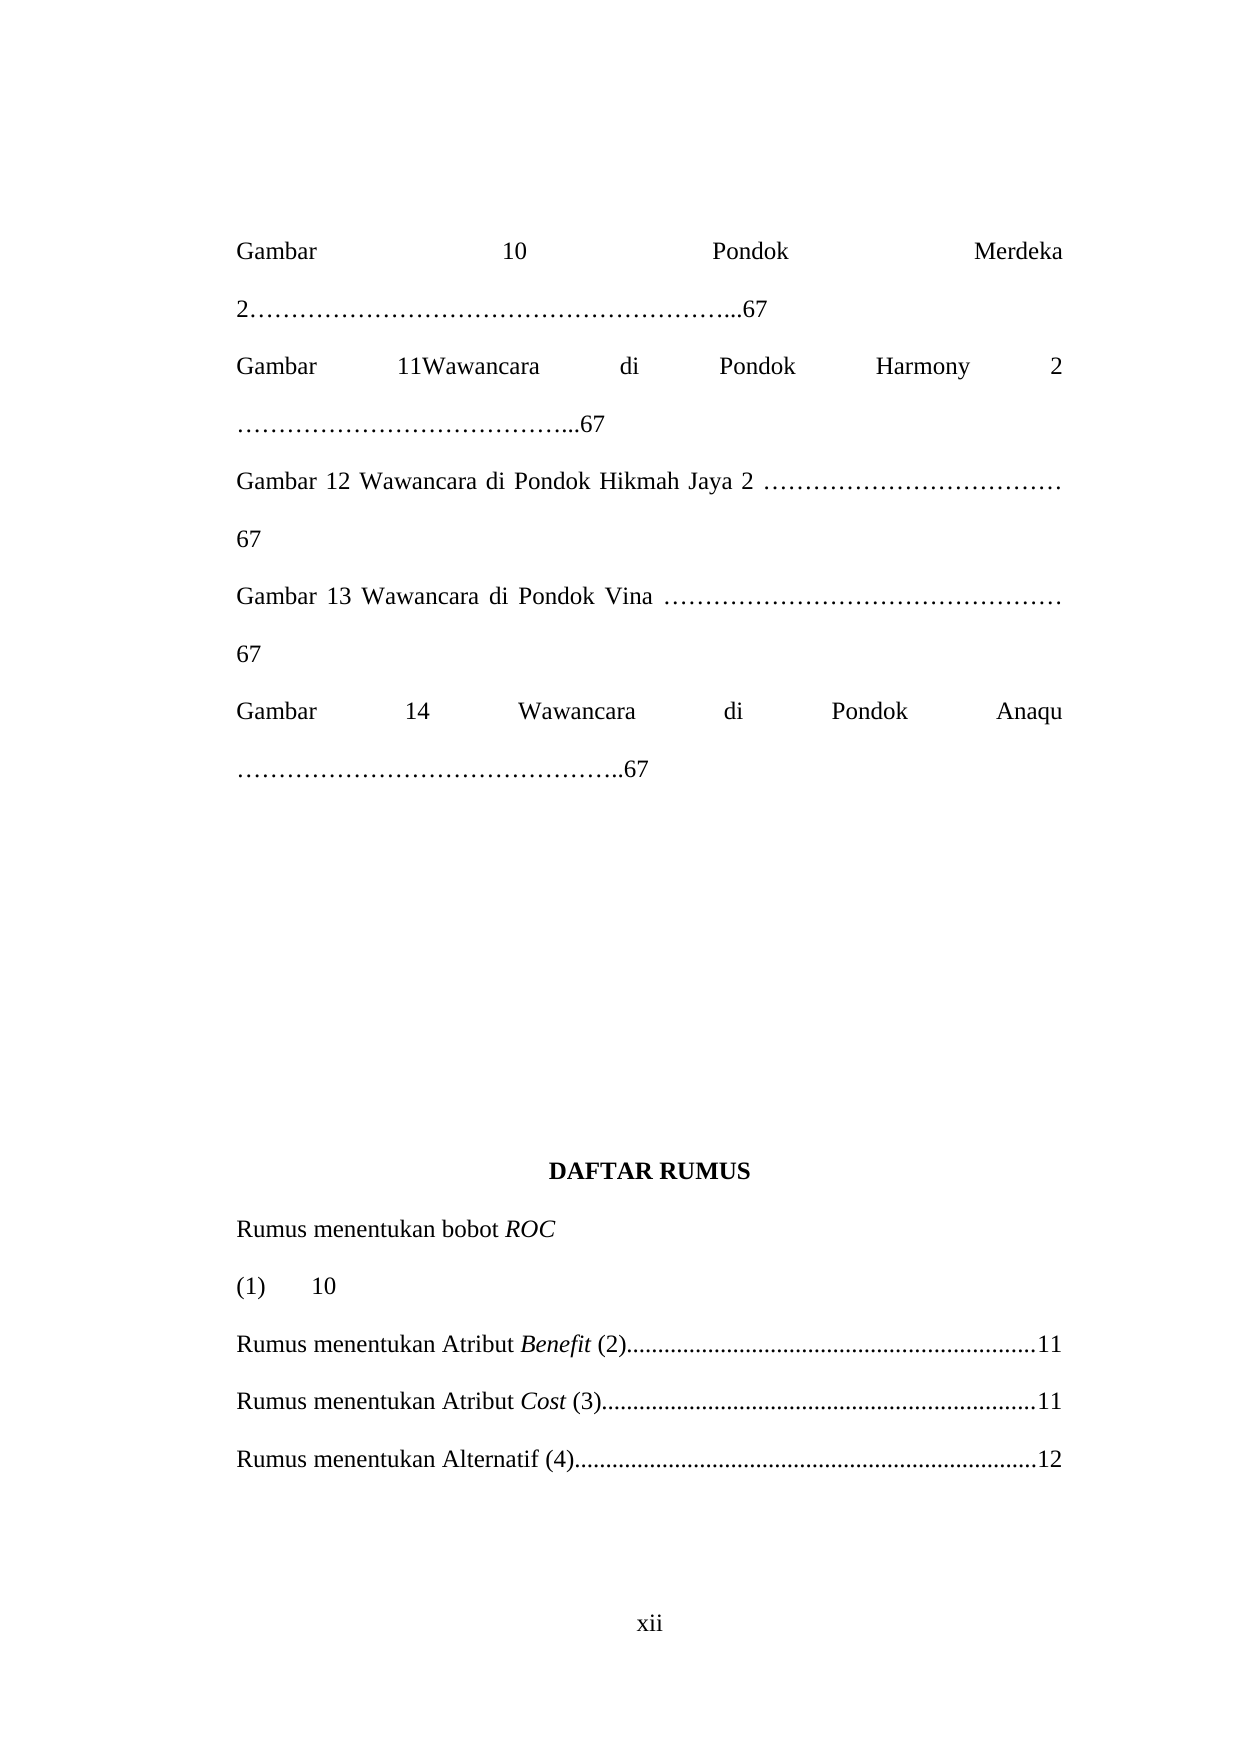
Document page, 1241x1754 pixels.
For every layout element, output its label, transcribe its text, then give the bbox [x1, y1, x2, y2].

text Rumus menentukan Alternatif (4) 12 [236, 1444, 1063, 1472]
text Rumus menentukan Atribut Cost (3) 11 [236, 1386, 1063, 1415]
subtitle DAFTAR RUMUS [236, 1156, 1063, 1185]
text Rumus menentukan Atribut Benefit (2) 11 [236, 1329, 1063, 1357]
text Gambar 11Wawancara di Pondok Harmony 2 …………………………………...67 [236, 351, 1063, 437]
text Gambar 10 Pondok Merdeka 2…………………………………………………...67 [236, 236, 1063, 322]
text Gambar 13 Wawancara di Pondok Vina …………………………………………67 [236, 581, 1063, 667]
text Gambar 12 Wawancara di Pondok Hikmah Jaya 2 ………………………………67 [236, 466, 1063, 552]
text Gambar 14 Wawancara di Pondok Anaqu ………………………………………..67 [236, 696, 1063, 782]
text Rumus menentukan bobot ROC (1) 10 [236, 1214, 1063, 1242]
